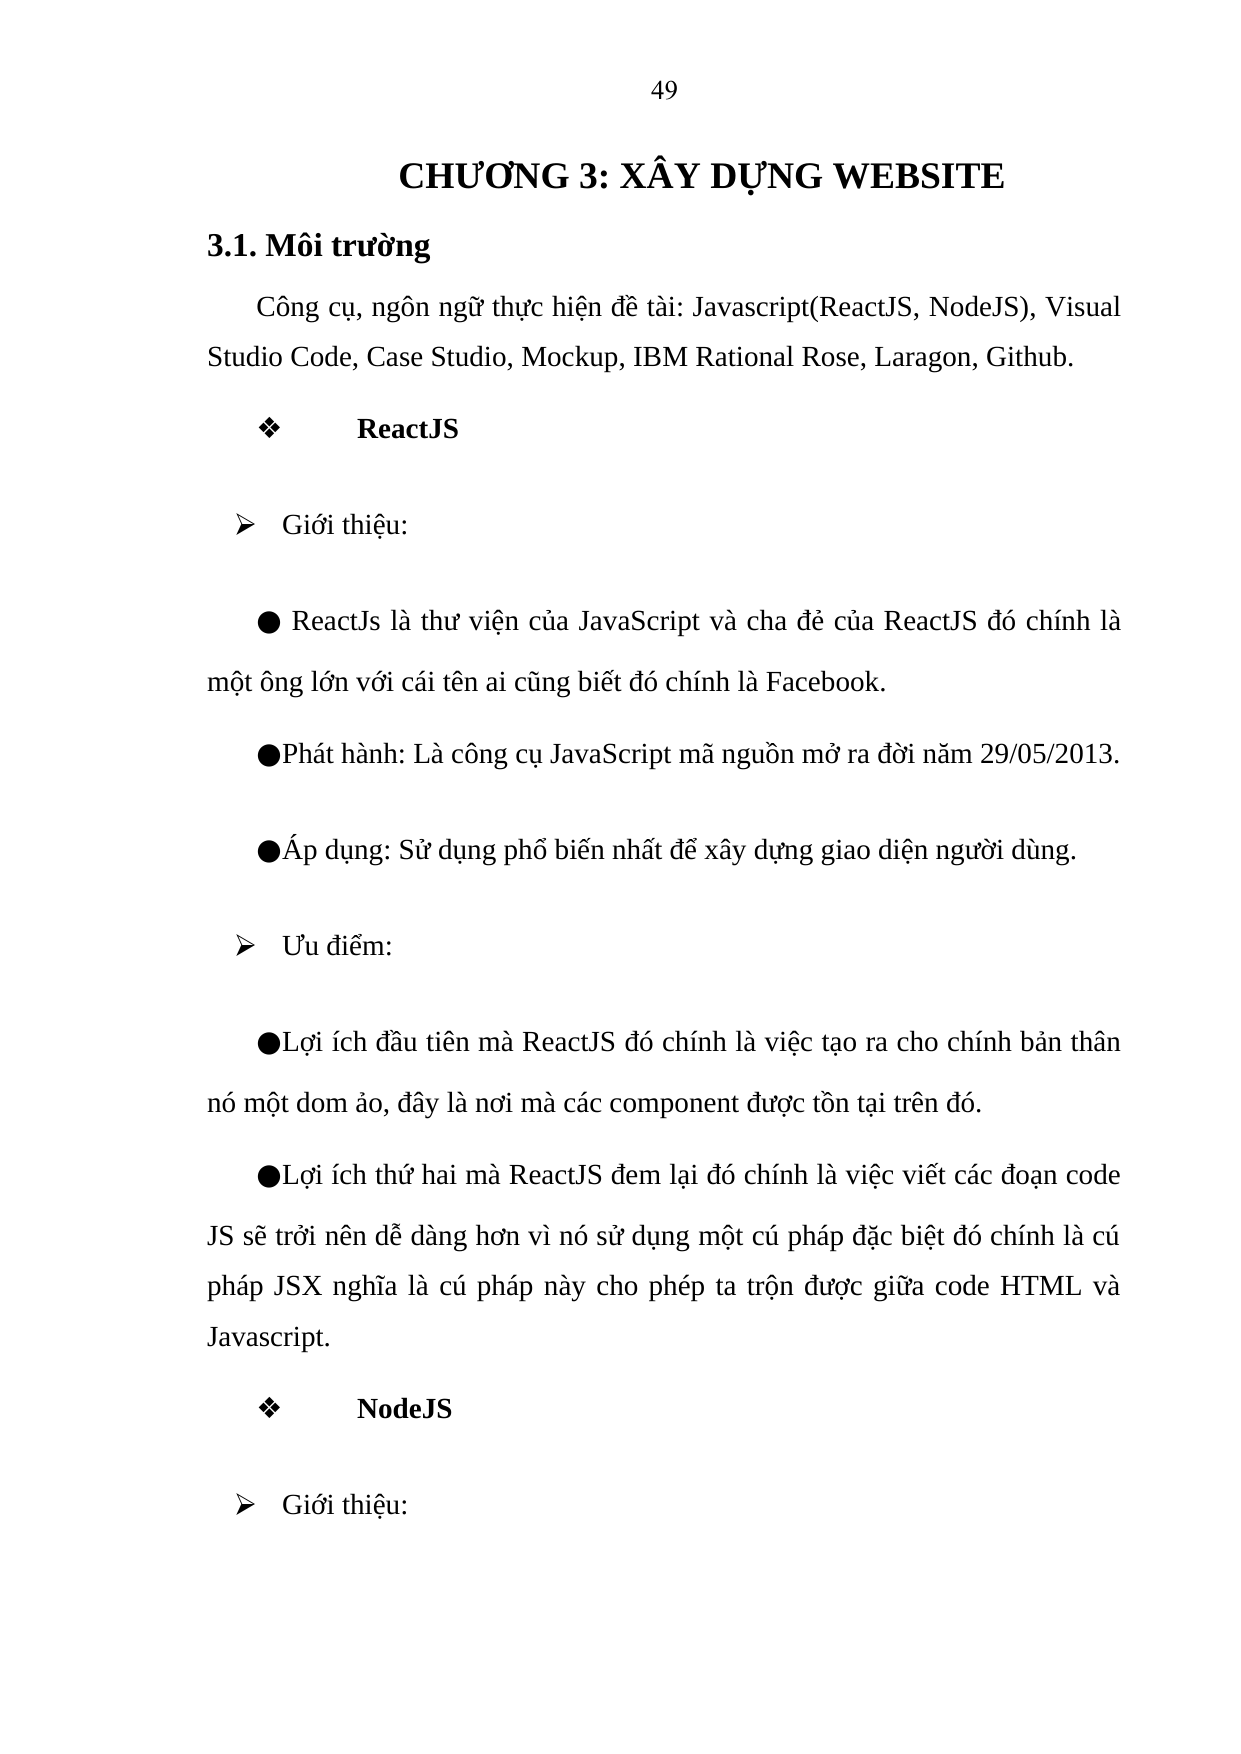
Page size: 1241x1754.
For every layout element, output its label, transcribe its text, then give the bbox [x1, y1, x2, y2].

list Phát hành: Là công cụ JavaScript mã nguồn mở ra đời năm 29/05/2013. [207, 721, 1122, 780]
list Lợi ích đầu tiên mà ReactJS đó chính là việc tạo ra cho chính bản thân nó một dom ảo, đây là nơi mà các component được tồn tại trên đó. [207, 1008, 1122, 1118]
subtitle CHƯƠNG 3: XÂY DỰNG WEBSITE [207, 154, 1122, 197]
list Giới thiệu: [207, 1471, 1122, 1531]
list ReactJS [207, 396, 1122, 455]
list Lợi ích thứ hai mà ReactJS đem lại đó chính là việc viết các đoạn code JS sẽ trởi nên dễ dàng hơn vì nó sử dụng một cú pháp đặc biệt đó chính là cú pháp JSX nghĩa là cú pháp này cho phép ta trộn được giữa code HTML và Javascript. [207, 1141, 1122, 1352]
list ReactJs là thư viện của JavaScript và cha đẻ của ReactJS đó chính là một ông lớn với cái tên ai cũng biết đó chính là Facebook. [207, 587, 1122, 697]
text Công cụ, ngôn ngữ thực hiện đề tài: Javascript(ReactJS, NodeJS), Visual Studio Code, Case Studio, Mockup, IBM Rational Rose, Laragon, Github. [207, 289, 1122, 372]
subtitle 3.1. Môi trường [207, 225, 1122, 263]
list Ưu điểm: [207, 912, 1122, 972]
list Giới thiệu: [207, 491, 1122, 551]
list Áp dụng: Sử dụng phổ biến nhất để xây dựng giao diện người dùng. [207, 816, 1122, 876]
list NodeJS [207, 1375, 1122, 1435]
